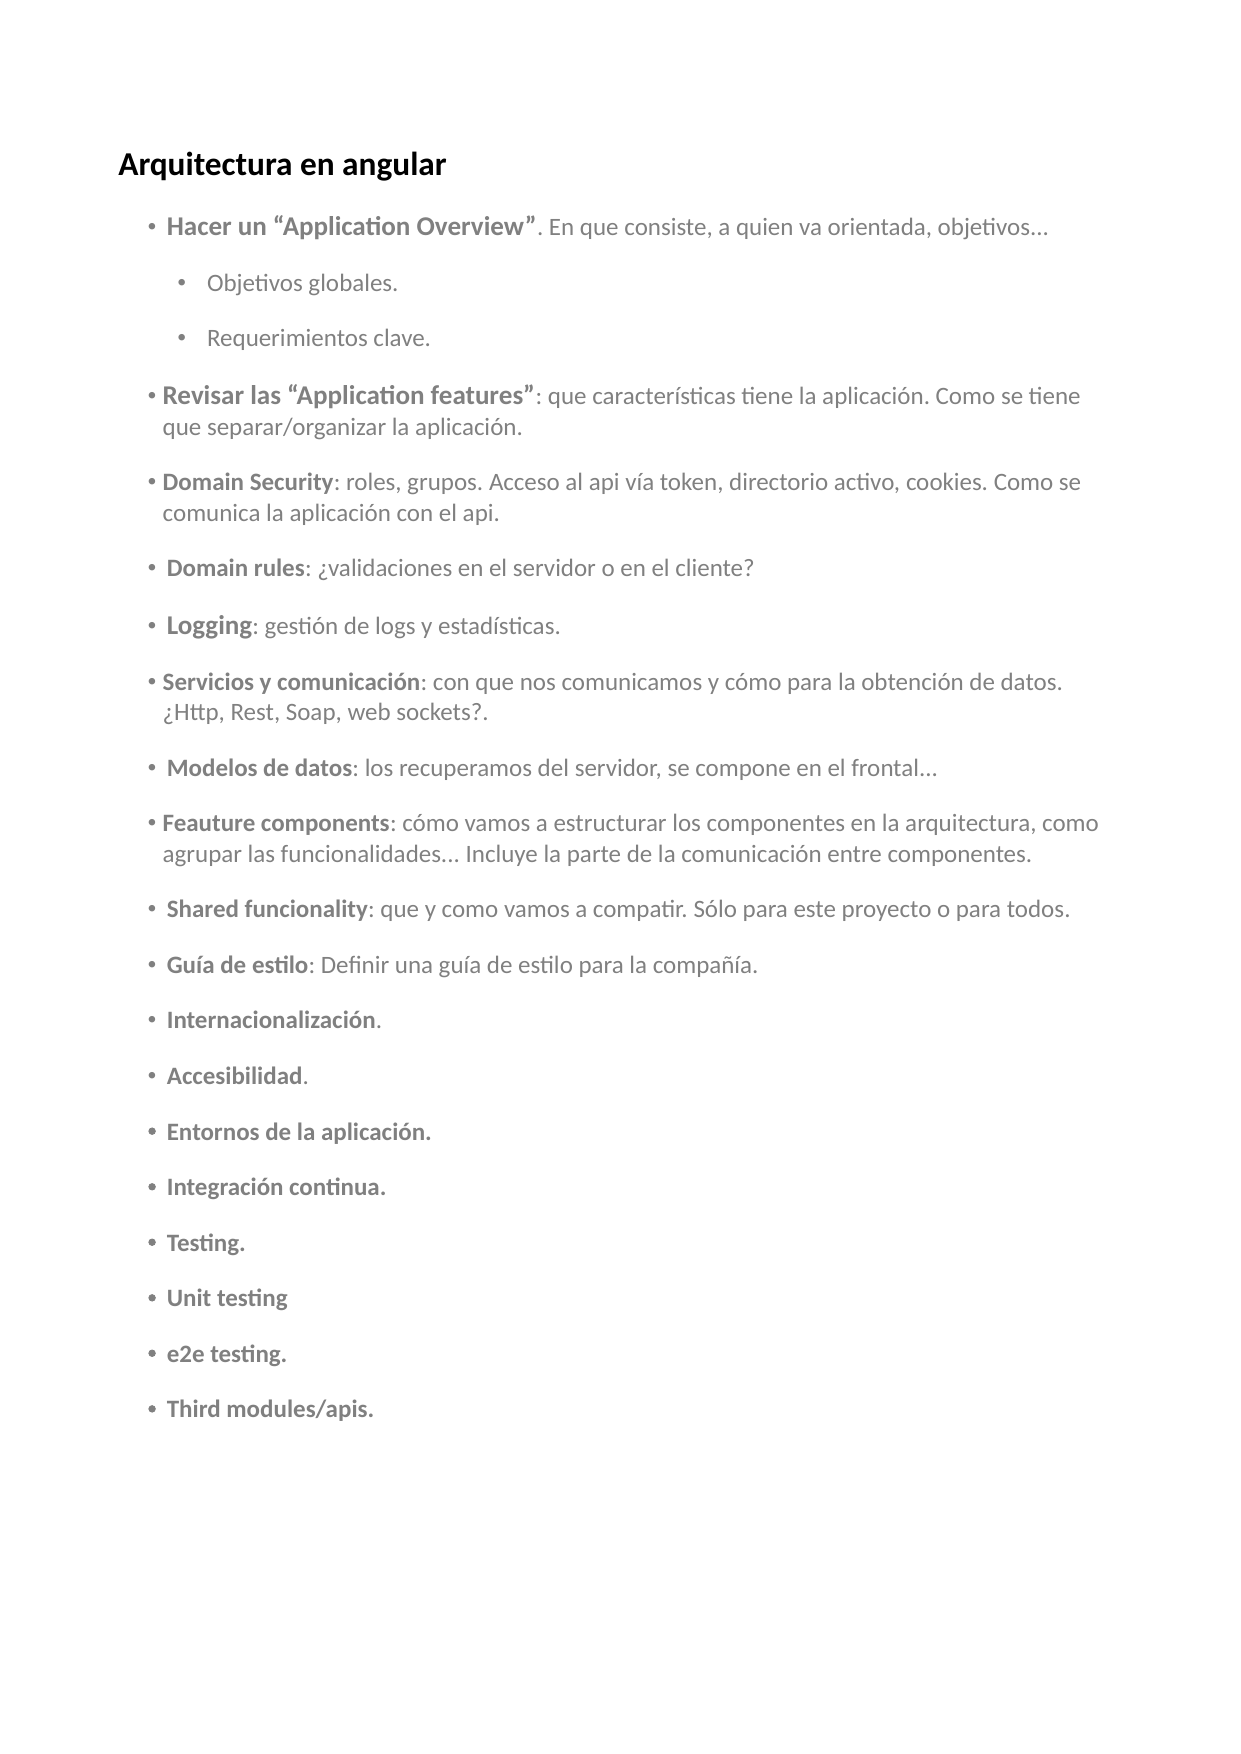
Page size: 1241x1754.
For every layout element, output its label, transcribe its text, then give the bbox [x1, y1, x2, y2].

list Guía de estilo: Definir una guía de estilo para la compañía. [148, 949, 1123, 980]
list Modelos de datos: los recuperamos del servidor, se compone en el frontal... [148, 752, 1123, 783]
list Servicios y comunicación: con que nos comunicamos y cómo para la obtención de datos. ¿Http, Rest, Soap, web sockets?. [148, 666, 1123, 727]
list e2e testing. [148, 1338, 1123, 1368]
list Feauture components: cómo vamos a estructurar los componentes en la arquitectura, como agrupar las funcionalidades... Incluye la parte de la comunicación entre componentes. [148, 808, 1123, 869]
subtitle Arquitectura en angular [118, 143, 1123, 184]
list Hacer un “Application Overview”. En que consiste, a quien va orientada, objetivos... [148, 209, 1123, 242]
list Shared funcionality: que y como vamos a compatir. Sólo para este proyecto o para todos. [148, 894, 1123, 924]
list Entornos de la aplicación. [148, 1116, 1123, 1146]
list Domain Security: roles, grupos. Acceso al api vía token, directorio activo, cookies. Como se comunica la aplicación con el api. [148, 466, 1123, 527]
list Domain rules: ¿validaciones en el servidor o en el cliente? [148, 552, 1123, 583]
list Integración continua. [148, 1171, 1123, 1202]
list Objetivos globales. [177, 267, 1123, 297]
list Logging: gestión de logs y estadísticas. [148, 608, 1123, 641]
list Requerimientos clave. [177, 322, 1123, 353]
list Internacionalización. [148, 1005, 1123, 1035]
list Unit testing [148, 1282, 1123, 1313]
list Accesibilidad. [148, 1060, 1123, 1091]
list Revisar las “Application features”: que características tiene la aplicación. Como se tiene que separar/organizar la aplicación. [148, 378, 1123, 441]
list Testing. [148, 1227, 1123, 1257]
list Third modules/apis. [148, 1393, 1123, 1424]
